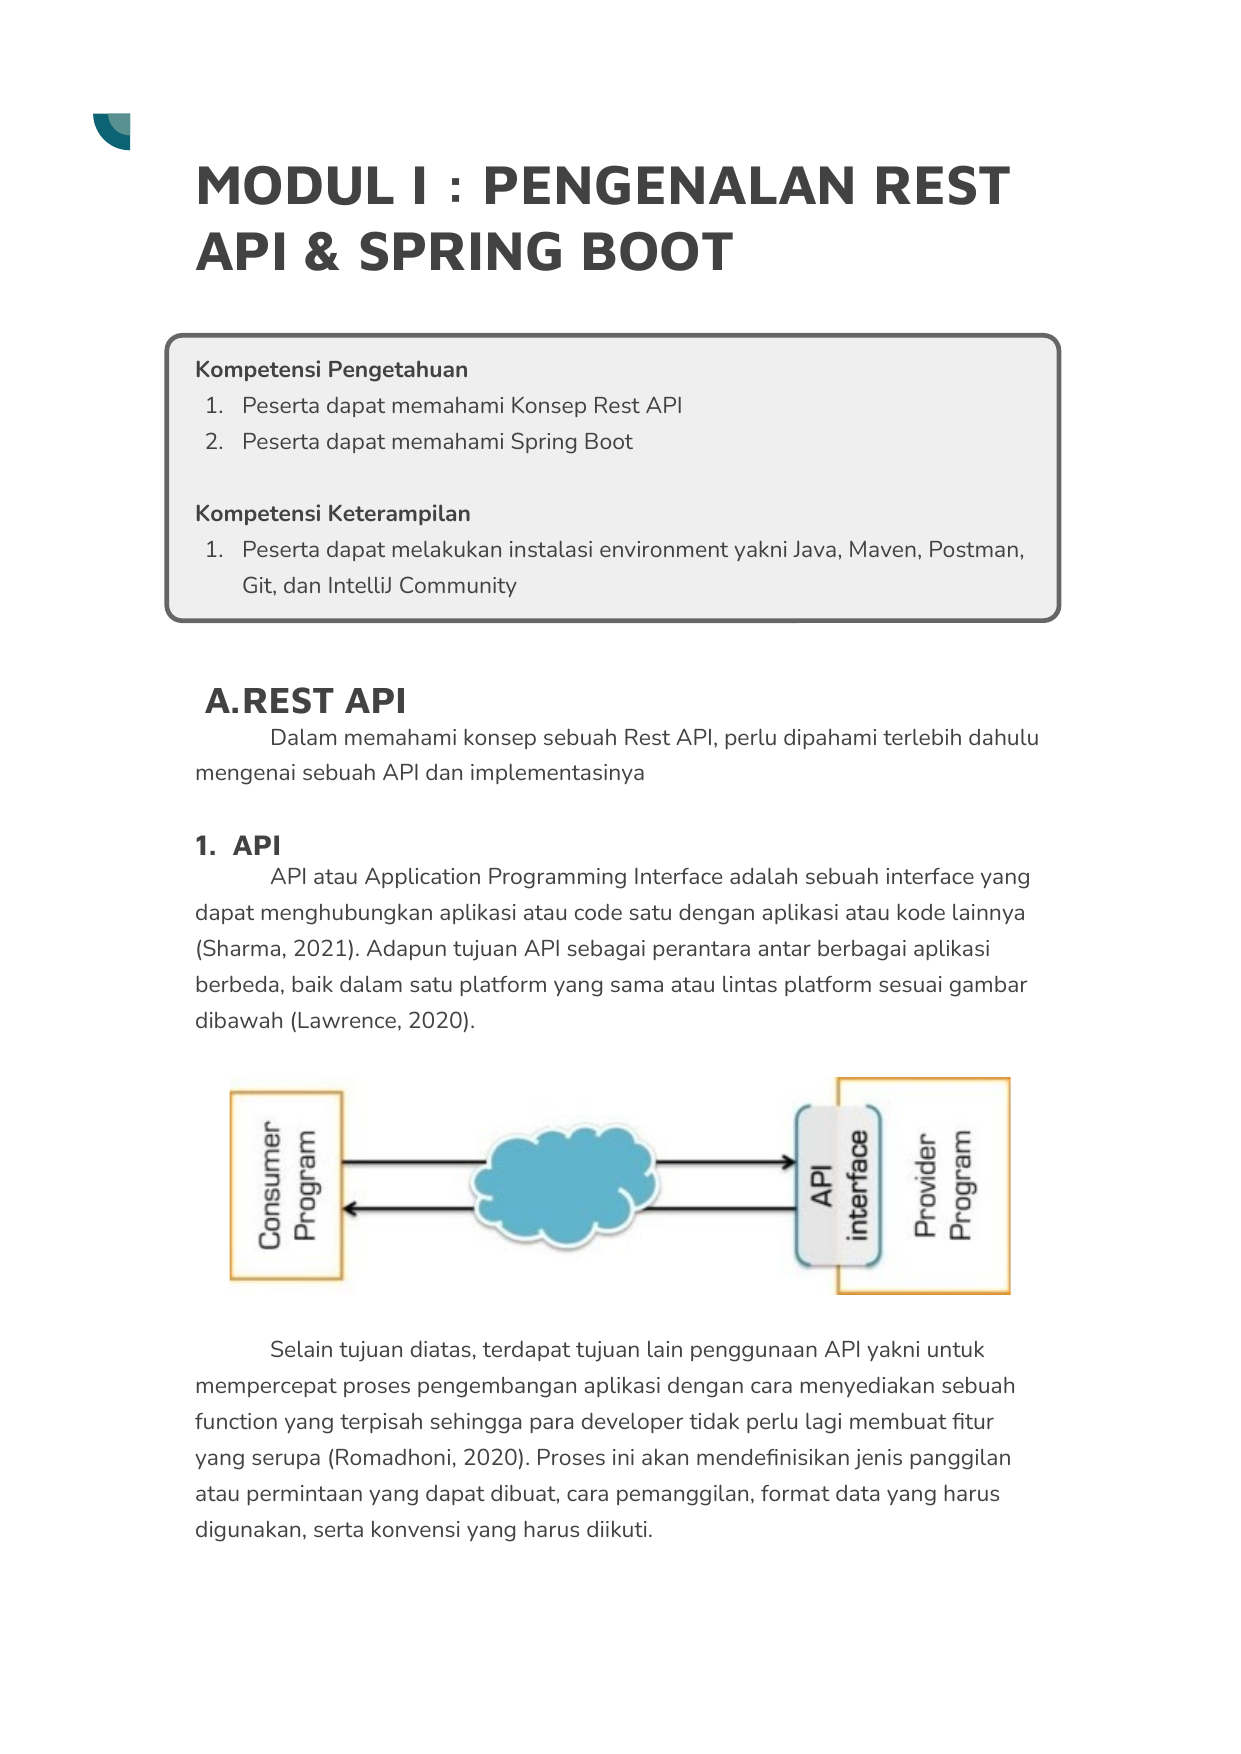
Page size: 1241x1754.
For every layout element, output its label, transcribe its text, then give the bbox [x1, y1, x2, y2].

text API atau Application Programming Interface adalah sebuah interface yang dapat menghubungkan aplikasi atau code satu dengan aplikasi atau kode lainnya (Sharma, 2021). Adapun tujuan API sebagai perantara antar berbagai aplikasi berbeda, baik dalam satu platform yang sama atau lintas platform sesuai gambar dibawah (Lawrence, 2020). [195, 862, 1045, 1037]
text Dalam memahami konsep sebuah Rest API, perlu dipahami terlebih dahulu mengenai sebuah API dan implementasinya [195, 722, 1096, 789]
list Peserta dapat melakukan instalasi environment yakni Java, Maven, Postman, Git, dan IntelliJ Community [204, 534, 1048, 601]
text Kompetensi Keterampilan [195, 498, 1096, 529]
picture [229, 1077, 1011, 1295]
list Peserta dapat memahami Spring Boot [204, 426, 1096, 457]
subtitle REST API [204, 678, 1049, 722]
subtitle MODUL I : PENGENALAN REST API & SPRING BOOT [195, 150, 1045, 282]
text Kompetensi Pengetahuan [195, 354, 1096, 385]
text Selain tujuan diatas, terdapat tujuan lain penggunaan API yakni untuk mempercepat proses pengembangan aplikasi dengan cara menyediakan sebuah function yang terpisah sehingga para developer tidak perlu lagi membuat fitur yang serupa (Romadhoni, 2020). Proses ini akan mendefinisikan jenis panggilan atau permintaan yang dapat dibuat, cara pemanggilan, format data yang harus digunakan, serta konvensi yang harus diikuti. [195, 1334, 1045, 1545]
subtitle API [195, 827, 1045, 862]
list Peserta dapat memahami Konsep Rest API [204, 390, 1096, 421]
